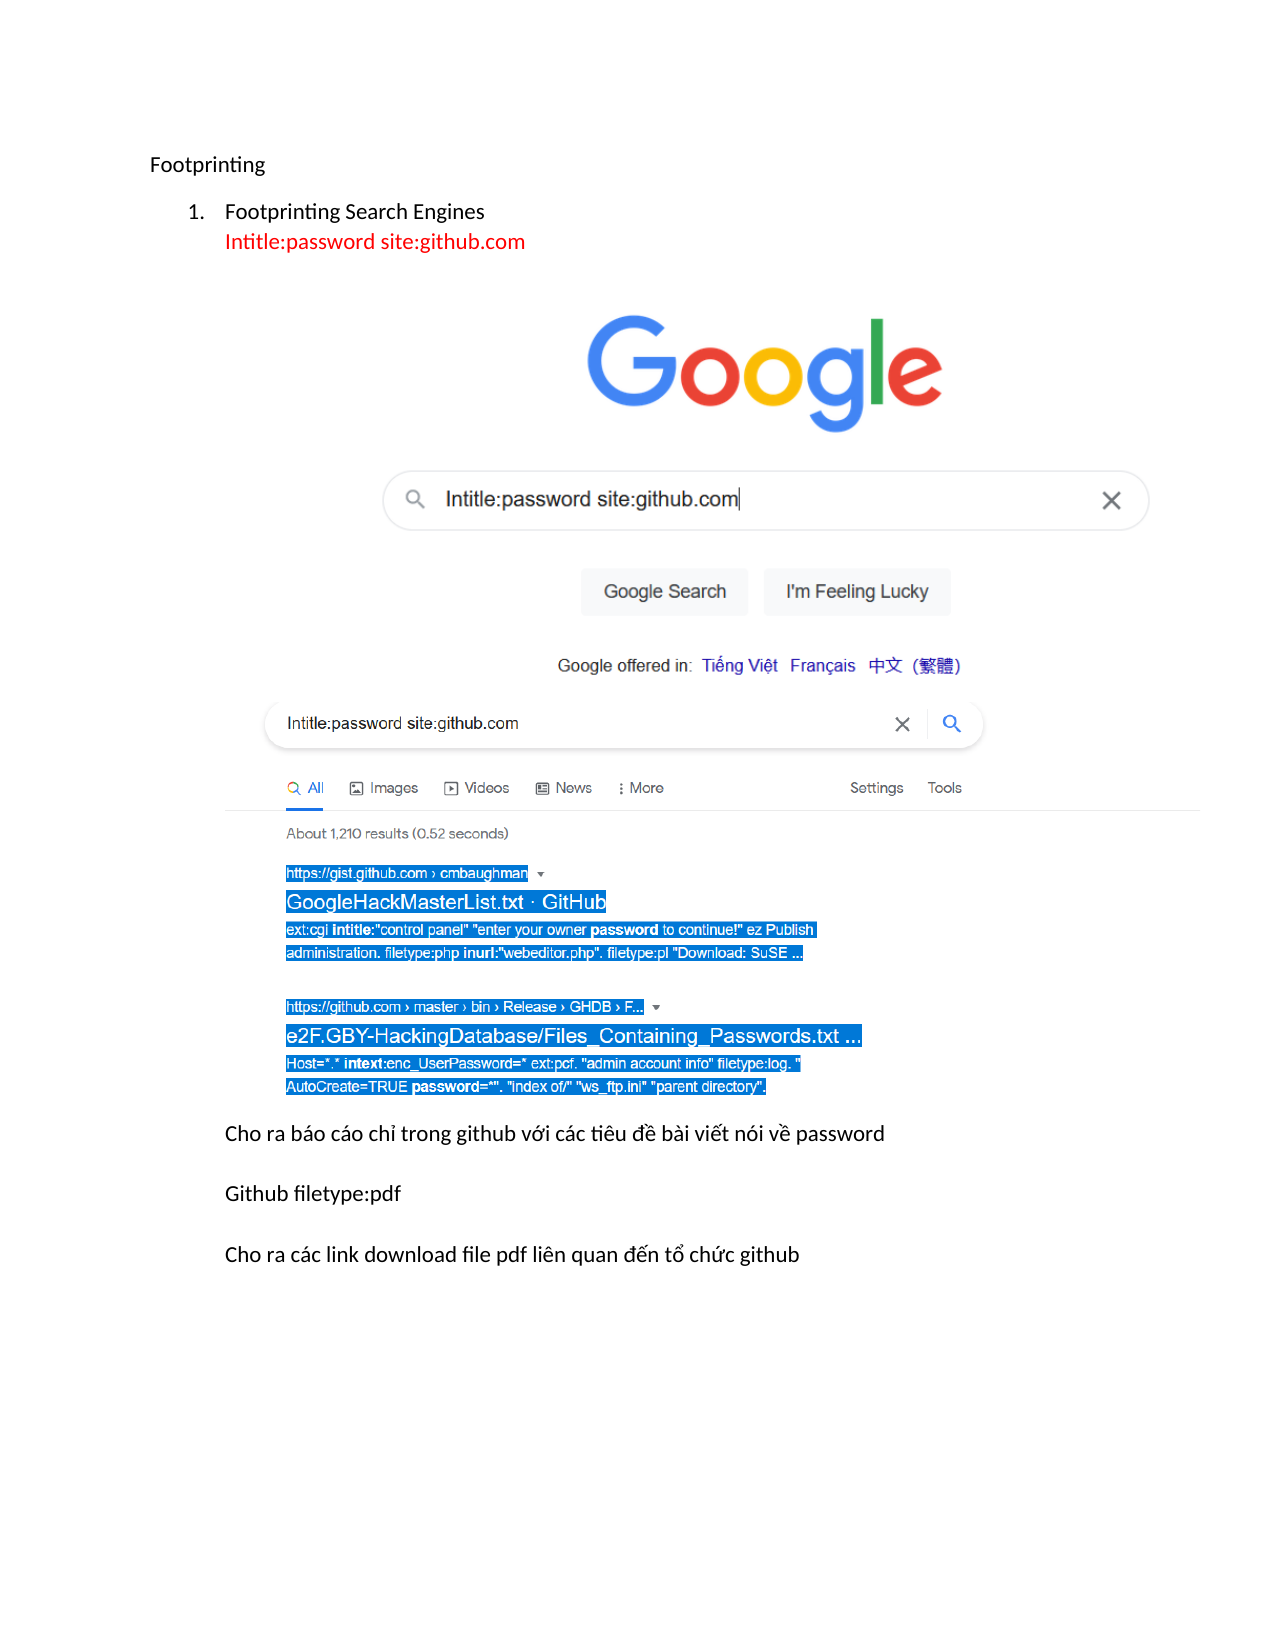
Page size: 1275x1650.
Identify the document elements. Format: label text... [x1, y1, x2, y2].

list Cho ra các link download file pdf liên quan đến tổ chức github [225, 1240, 1125, 1268]
list Github filetype:pdf [225, 1179, 1125, 1207]
text Footprinting [150, 150, 1125, 178]
list Intitle:password site:github.com [225, 227, 1125, 255]
list Footprinting Search Engines [187, 197, 1125, 225]
list Cho ra báo cáo chỉ trong github với các tiêu đề bài viết nói về password [225, 1119, 1125, 1147]
